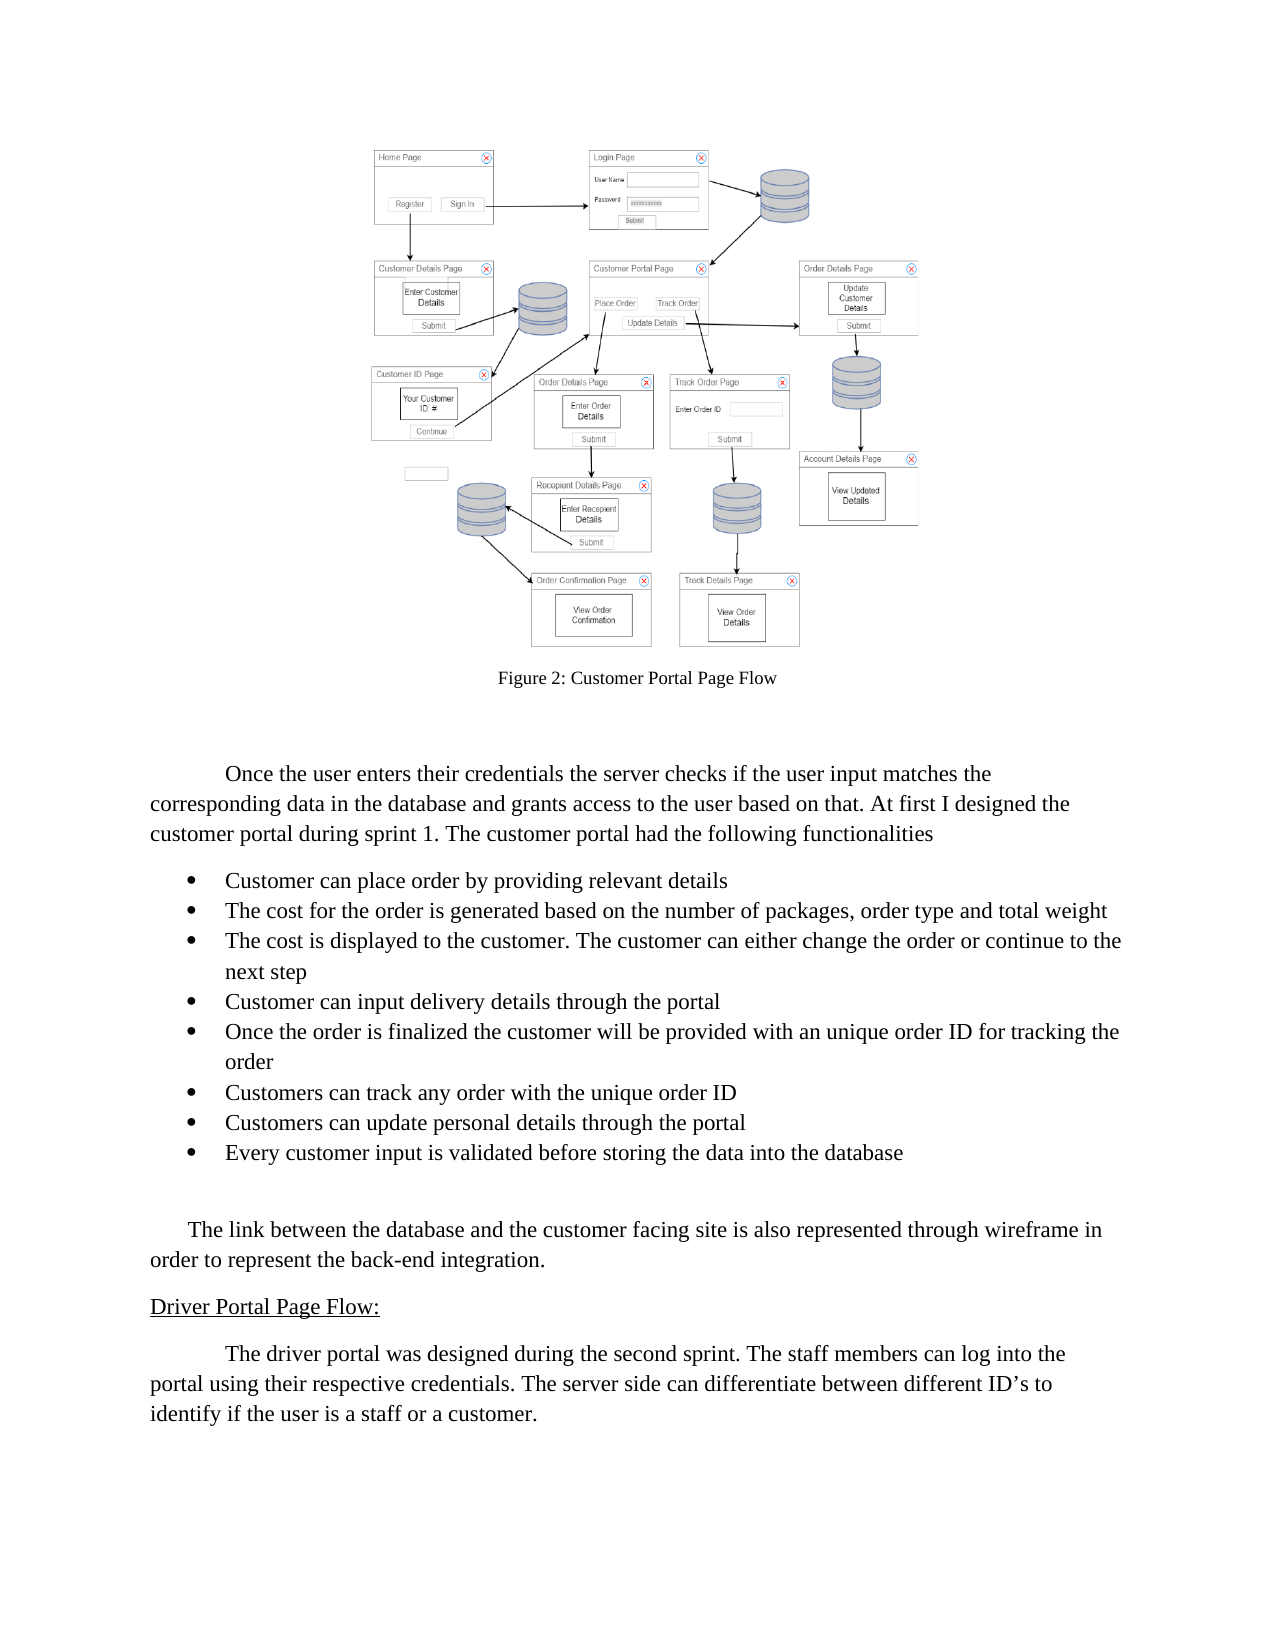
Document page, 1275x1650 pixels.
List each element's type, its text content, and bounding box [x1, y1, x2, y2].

picture [356, 150, 919, 647]
list The cost for the order is generated based on the number of packages, order type and total weight [187, 897, 1125, 924]
text The link between the database and the customer facing site is also represented through wireframe in order to represent the back-end integration. [150, 1216, 1125, 1273]
list The cost is displayed to the customer. The customer can either change the order or continue to the next step [187, 927, 1125, 984]
list Customers can track any order with the unique order ID [187, 1078, 1125, 1105]
list Customers can update personal details through the portal [187, 1109, 1125, 1135]
list Customer can place order by providing relevant details [187, 867, 1125, 893]
list Once the order is finalized the customer will be provided with an unique order ID for tracking the order [187, 1018, 1125, 1075]
text Driver Portal Page Flow: [150, 1293, 1125, 1319]
text Figure 2: Customer Portal Page Flow [150, 667, 1125, 689]
list Every customer input is validated before storing the data into the database [187, 1139, 1125, 1165]
text The driver portal was designed during the second sprint. The staff members can log into the portal using their respective credentials. The server side can differentiate between different ID’s to identify if the user is a staff or a customer. [150, 1340, 1125, 1427]
text Once the user enters their credentials the server checks if the user input matches the corresponding data in the database and grants access to the user based on that. At first I designed the customer portal during sprint 1. The customer portal had the following functionalities [150, 760, 1125, 847]
list Customer can input delivery details through the portal [187, 988, 1125, 1014]
